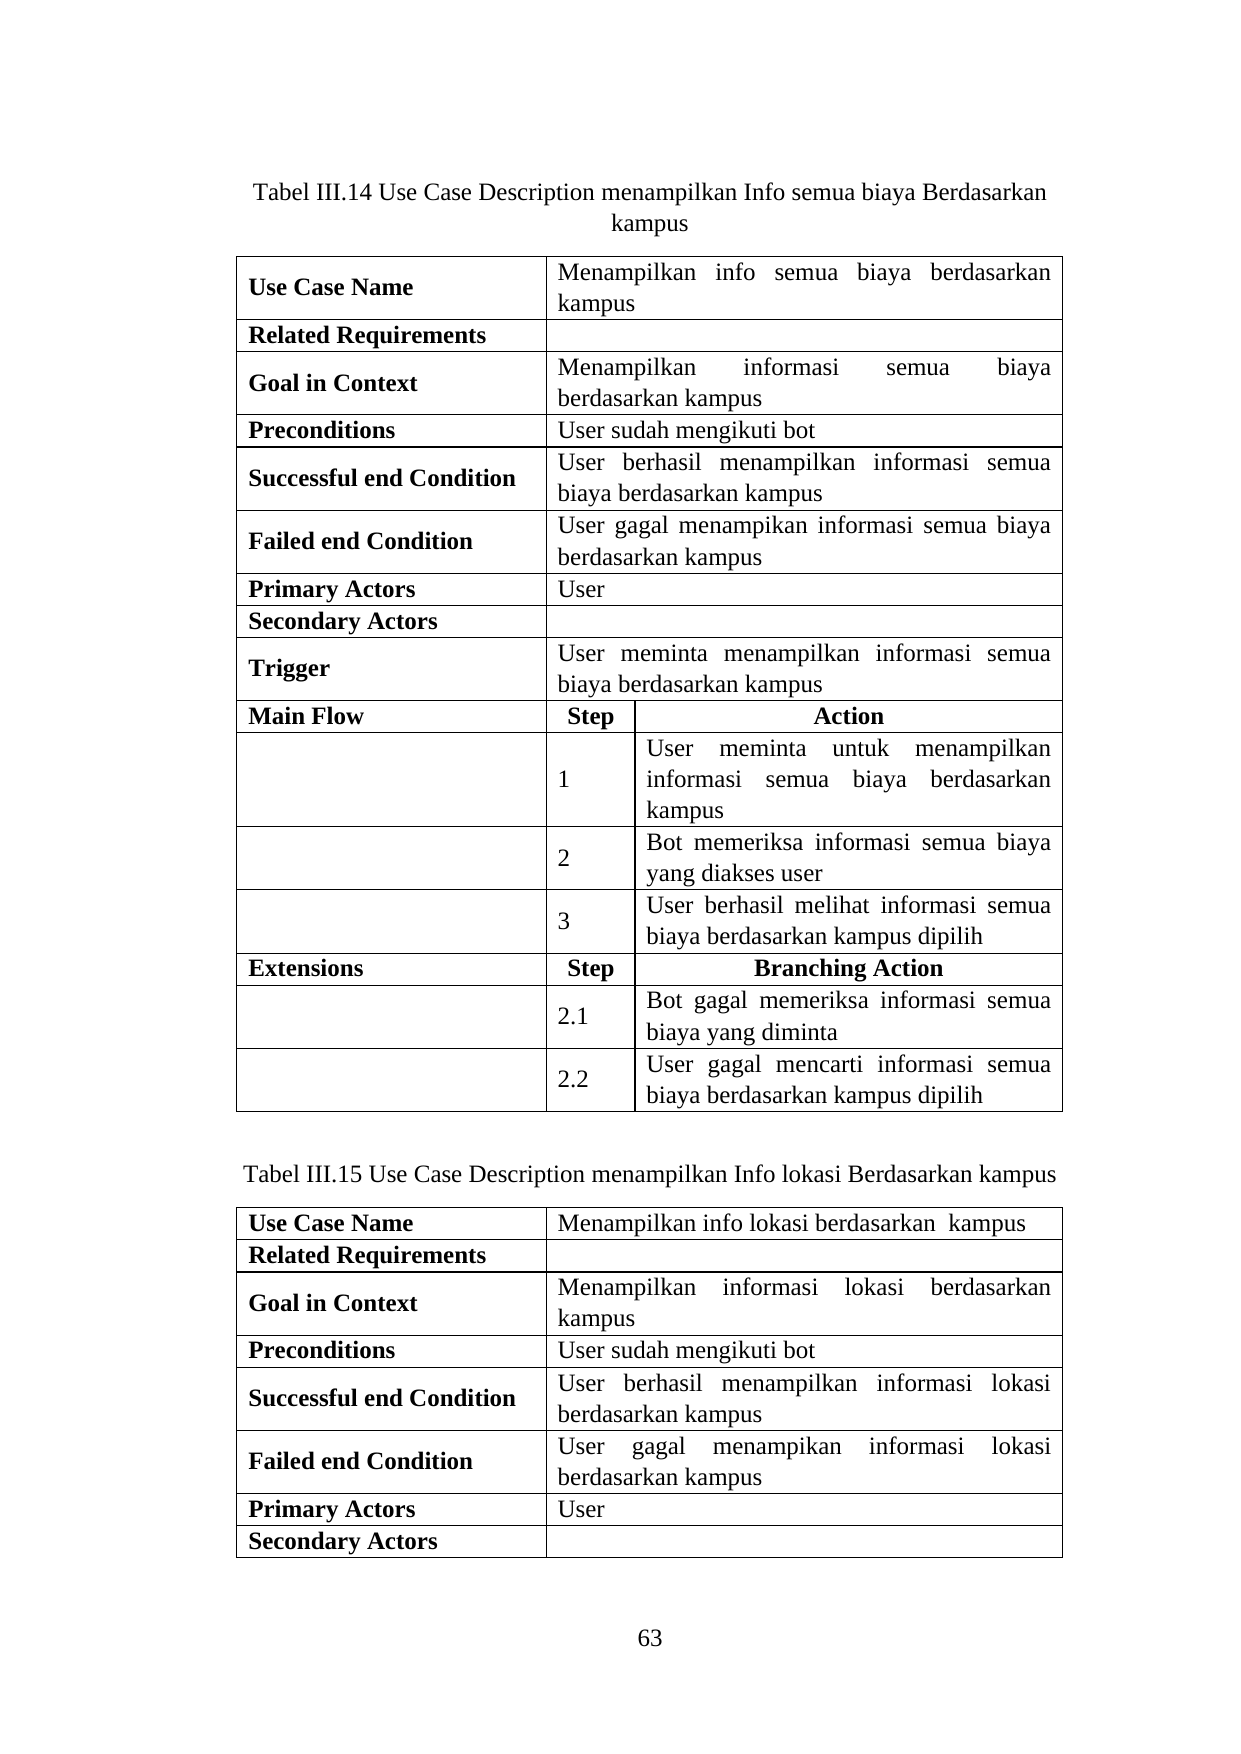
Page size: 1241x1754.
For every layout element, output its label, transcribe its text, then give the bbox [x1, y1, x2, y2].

table_cell Failed end Condition [237, 511, 546, 573]
table_cell User gagal mencarti informasi semua biaya berdasarkan kampus dipilih [636, 1049, 1062, 1111]
table_cell 1 [547, 733, 634, 826]
table_cell Related Requirements [237, 320, 546, 351]
table_cell User [547, 574, 1062, 605]
table_cell Secondary Actors [237, 606, 546, 637]
table_cell 3 [547, 890, 634, 952]
table_cell [547, 1240, 1062, 1271]
table_cell Trigger [237, 638, 546, 700]
table_cell Main Flow [237, 701, 546, 732]
table_cell Primary Actors [237, 1494, 546, 1525]
table_cell Preconditions [237, 1336, 546, 1367]
table_cell Goal in Context [237, 352, 546, 414]
table_cell [237, 827, 546, 889]
text Tabel III.15 Use Case Description menampilkan Info lokasi Berdasarkan kampus [236, 1159, 1063, 1188]
table_cell User gagal menampikan informasi semua biaya berdasarkan kampus [547, 511, 1062, 573]
table_header Use Case Name [237, 257, 546, 319]
table_cell Step [547, 954, 634, 984]
table_cell Preconditions [237, 415, 546, 446]
table_cell [237, 986, 546, 1048]
table_cell Successful end Condition [237, 448, 546, 509]
table_cell [237, 1049, 546, 1111]
table_cell Successful end Condition [237, 1368, 546, 1430]
text Tabel III.14 Use Case Description menampilkan Info semua biaya Berdasarkan kampus [236, 177, 1063, 237]
table_cell [547, 1526, 1062, 1557]
table_cell Bot memeriksa informasi semua biaya yang diakses user [636, 827, 1062, 889]
table_cell Action [636, 701, 1062, 732]
table_header Use Case Name [237, 1208, 546, 1239]
table_cell Menampilkan informasi semua biaya berdasarkan kampus [547, 352, 1062, 414]
table_cell User sudah mengikuti bot [547, 1336, 1062, 1367]
table_cell [237, 733, 546, 826]
table_cell User berhasil menampilkan informasi semua biaya berdasarkan kampus [547, 448, 1062, 509]
table_cell User [547, 1494, 1062, 1525]
table_header Menampilkan info semua biaya berdasarkan kampus [547, 257, 1062, 319]
table_cell Menampilkan informasi lokasi berdasarkan kampus [547, 1273, 1062, 1334]
table_header Menampilkan info lokasi berdasarkan kampus [547, 1208, 1062, 1239]
table_cell Goal in Context [237, 1273, 546, 1334]
table_cell Branching Action [636, 954, 1062, 984]
table_cell Step [547, 701, 634, 732]
table_cell User berhasil menampilkan informasi lokasi berdasarkan kampus [547, 1368, 1062, 1430]
table_cell User meminta menampilkan informasi semua biaya berdasarkan kampus [547, 638, 1062, 700]
table_cell Failed end Condition [237, 1431, 546, 1493]
table_cell [547, 320, 1062, 351]
table_cell 2 [547, 827, 634, 889]
table_cell Related Requirements [237, 1240, 546, 1271]
table_cell Secondary Actors [237, 1526, 546, 1557]
table_cell User sudah mengikuti bot [547, 415, 1062, 446]
table_cell 2.1 [547, 986, 634, 1048]
table_cell Primary Actors [237, 574, 546, 605]
table_cell Bot gagal memeriksa informasi semua biaya yang diminta [636, 986, 1062, 1048]
table_cell User berhasil melihat informasi semua biaya berdasarkan kampus dipilih [636, 890, 1062, 952]
table_cell User meminta untuk menampilkan informasi semua biaya berdasarkan kampus [636, 733, 1062, 826]
table_cell [547, 606, 1062, 637]
table_cell Extensions [237, 954, 546, 984]
table_cell User gagal menampikan informasi lokasi berdasarkan kampus [547, 1431, 1062, 1493]
table_cell 2.2 [547, 1049, 634, 1111]
table_cell [237, 890, 546, 952]
